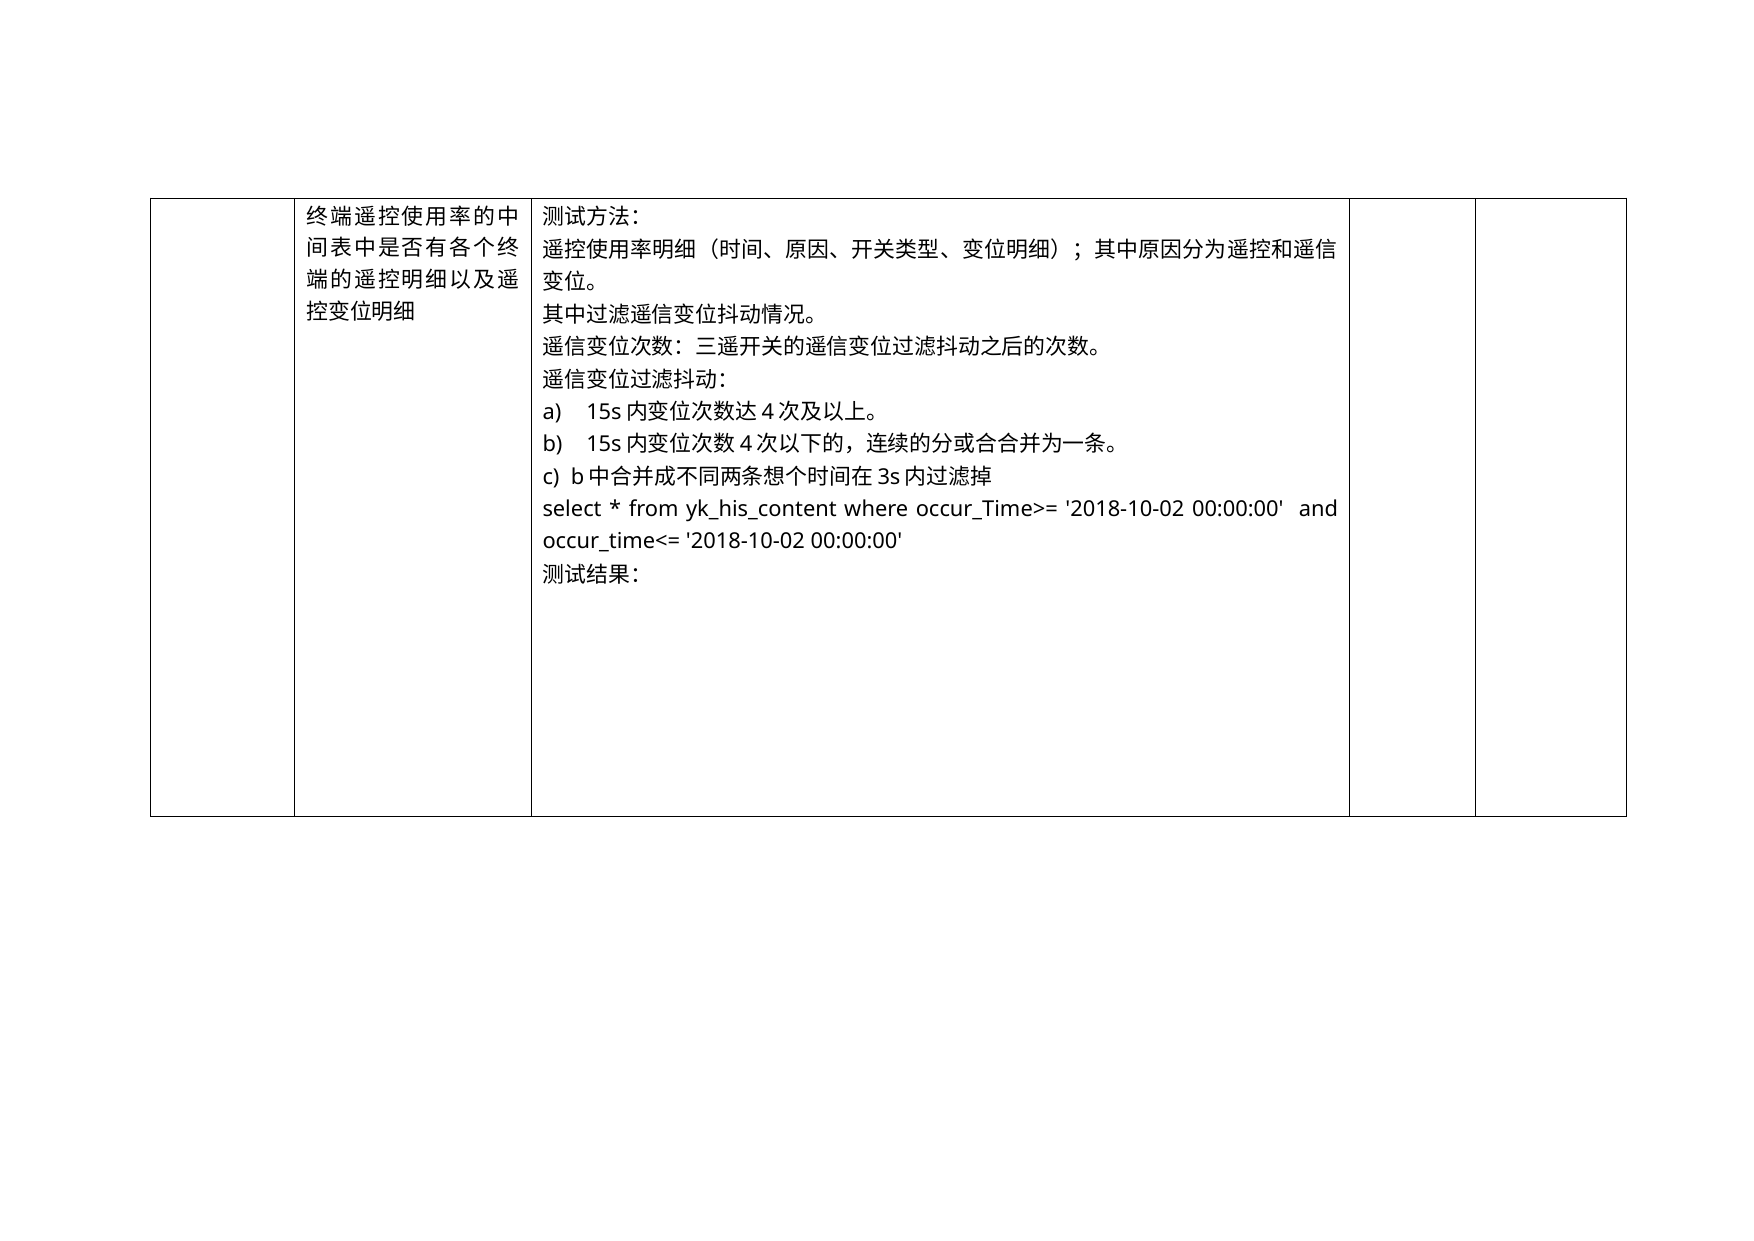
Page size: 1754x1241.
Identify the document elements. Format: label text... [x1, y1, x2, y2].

table_cell [1476, 199, 1626, 816]
table_cell [1350, 199, 1475, 816]
table_cell [151, 199, 294, 816]
table_cell 终端遥控使用率的中间表中是否有各个终端的遥控明细以及遥控变位明细 [295, 199, 531, 816]
table_cell 测试方法： 遥控使用率明细（时间、原因、开关类型、变位明细）；其中原因分为遥控和遥信变位。 其中过滤遥信变位抖动情况。 遥信变位次数：三遥开关的遥信变位过滤抖动之后的次数。 遥信变位过滤抖动： a) 15s内变位次数达4次及以上。 b) 15s内变位次数4次以下的，连续的分或合合并为一条。 c) b中合并成不同两条想个时间在3s内过滤掉 select * from yk_his_content where occur_Time>= '2018-10-02 00:00:00' and occur_time<= '2018-10-02 00:00:00' 测试结果： [532, 199, 1349, 816]
